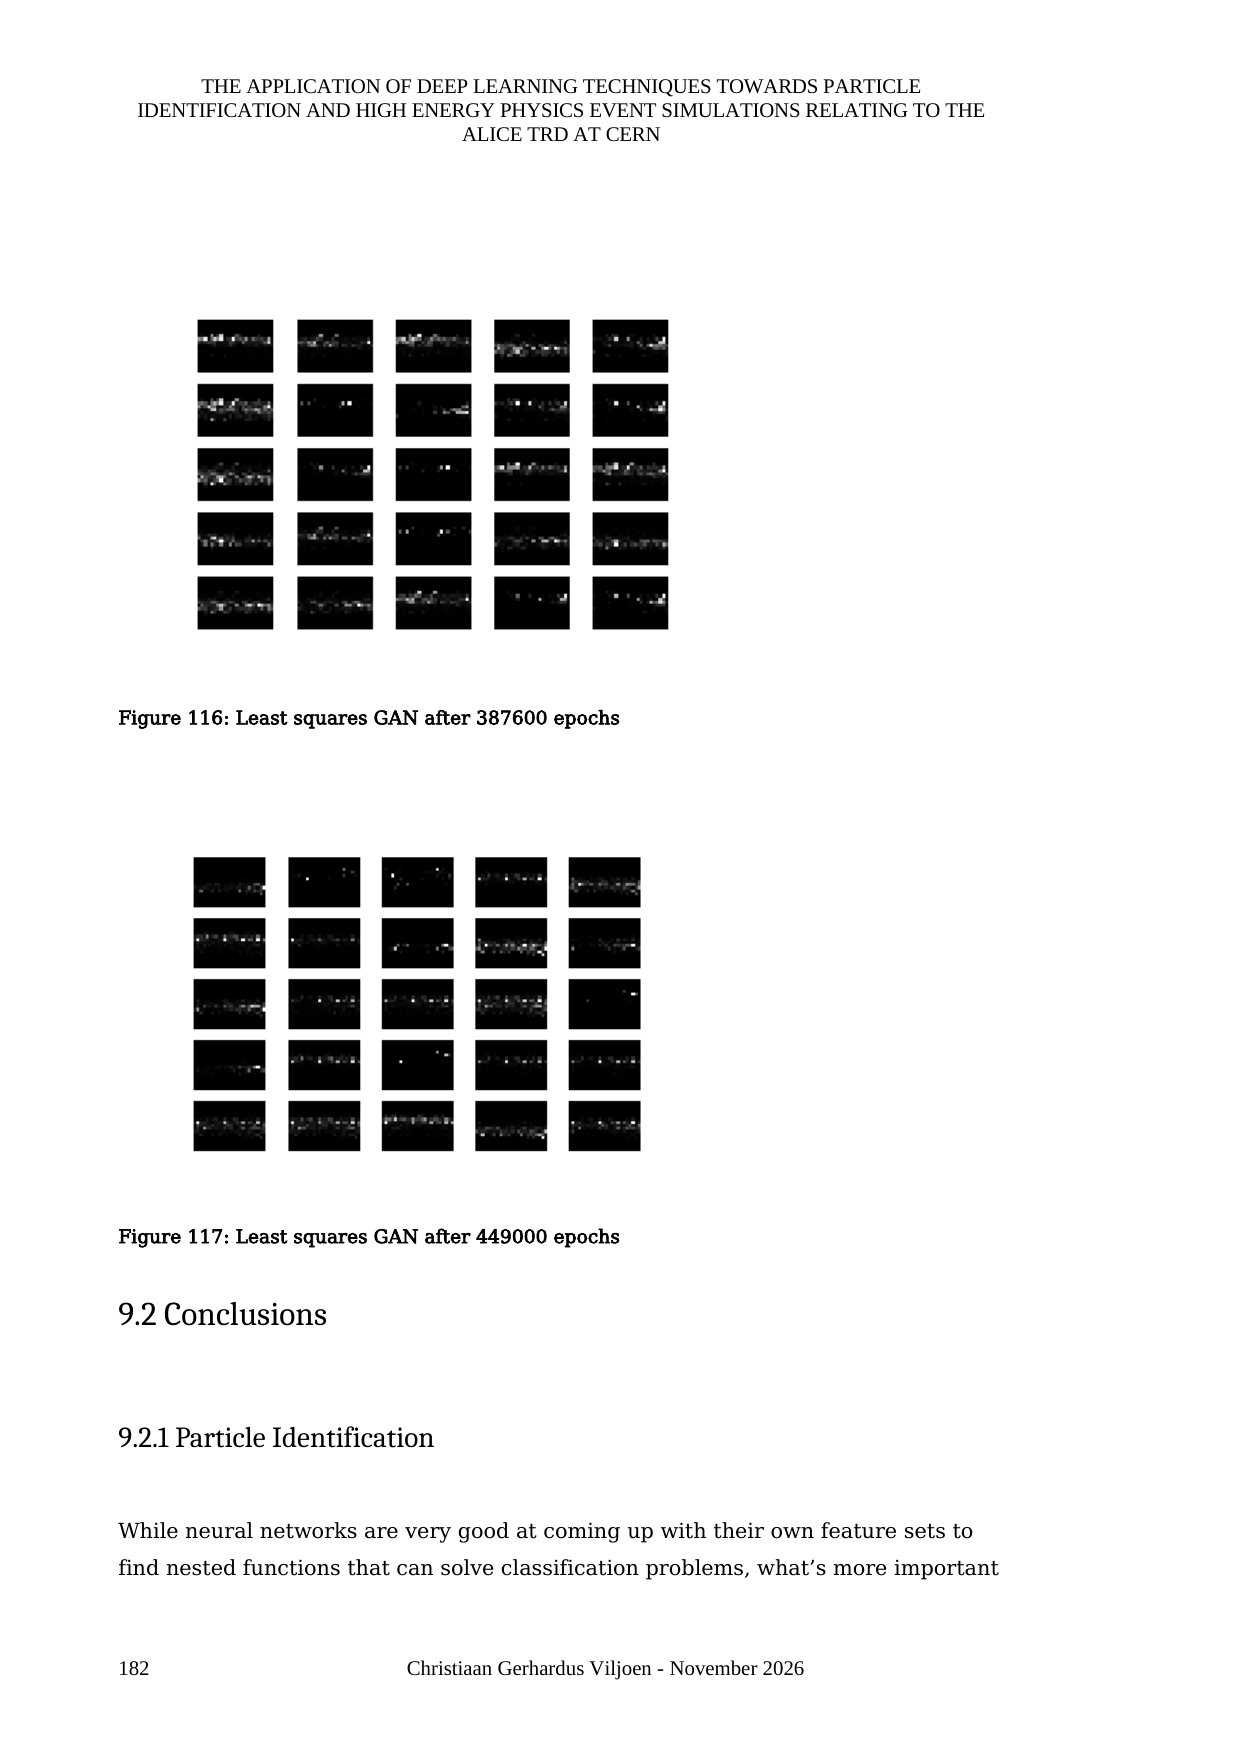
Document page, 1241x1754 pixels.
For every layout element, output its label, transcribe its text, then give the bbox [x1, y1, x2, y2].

picture [118, 270, 734, 681]
text Figure 117: Least squares GAN after 449000 epochs [118, 1224, 1004, 1247]
subtitle Particle Identification [118, 1422, 1004, 1455]
picture [118, 810, 703, 1200]
text Figure 116: Least squares GAN after 387600 epochs [118, 706, 1004, 728]
subtitle Conclusions [118, 1296, 1004, 1334]
